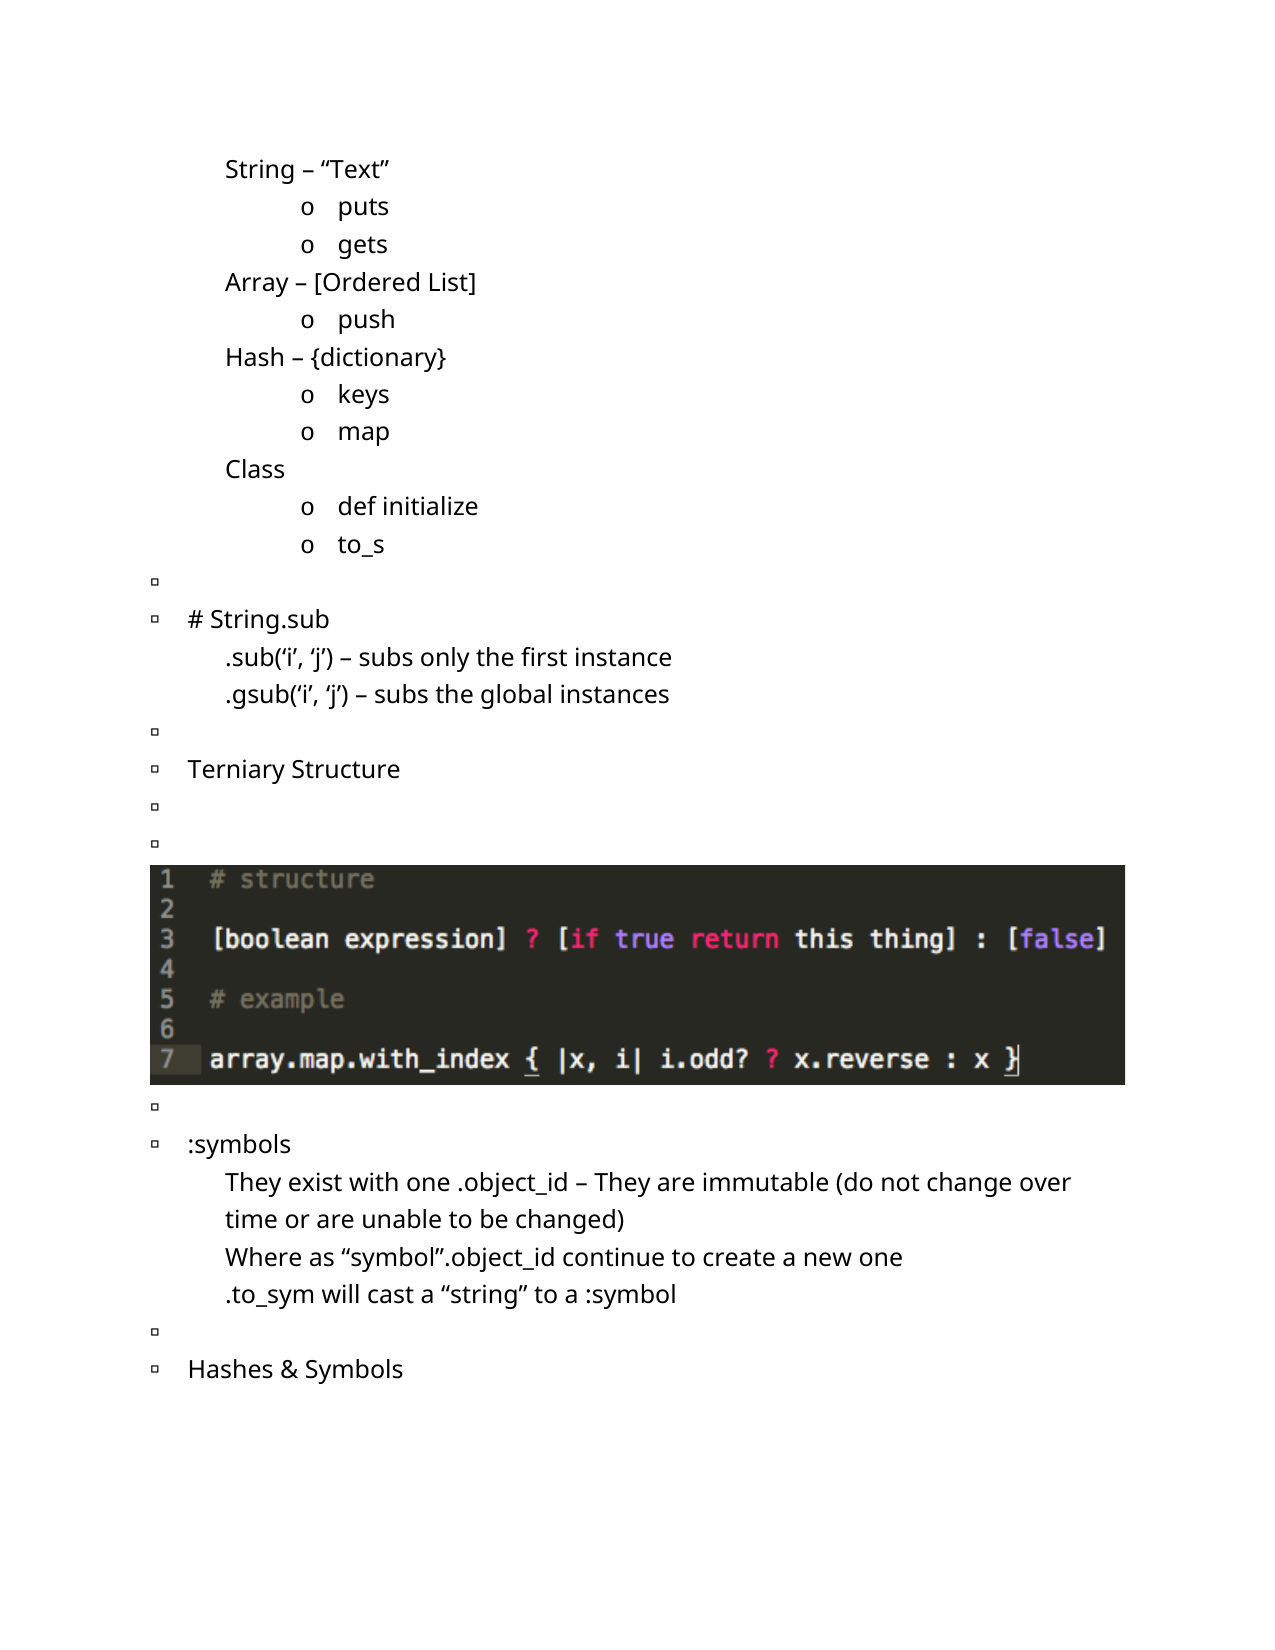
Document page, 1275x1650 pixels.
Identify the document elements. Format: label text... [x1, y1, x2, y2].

text Class [225, 450, 1125, 487]
text :symbols [150, 1125, 1125, 1162]
text .to_sym will cast a “string” to a :symbol [225, 1275, 1125, 1312]
text Terniary Structure [150, 750, 1125, 787]
text to_s [300, 525, 1125, 562]
text puts [300, 187, 1125, 225]
text .gsub(‘i’, ‘j’) – subs the global instances [225, 675, 1125, 712]
text def initialize [300, 487, 1125, 525]
text # String.sub [150, 600, 1125, 637]
text keys [300, 375, 1125, 412]
text String – “Text” [225, 150, 1125, 187]
text They exist with one .object_id – They are immutable (do not change over time or are unable to be changed) [225, 1162, 1125, 1237]
text .sub(‘i’, ‘j’) – subs only the first instance [225, 637, 1125, 675]
text Hash – {dictionary} [225, 337, 1125, 375]
text map [300, 412, 1125, 450]
picture [150, 865, 1125, 1085]
text Array – [Ordered List] [225, 262, 1125, 300]
text gets [300, 225, 1125, 262]
text Hashes & Symbols [150, 1350, 1125, 1387]
text Where as “symbol”.object_id continue to create a new one [225, 1237, 1125, 1275]
text push [300, 300, 1125, 337]
